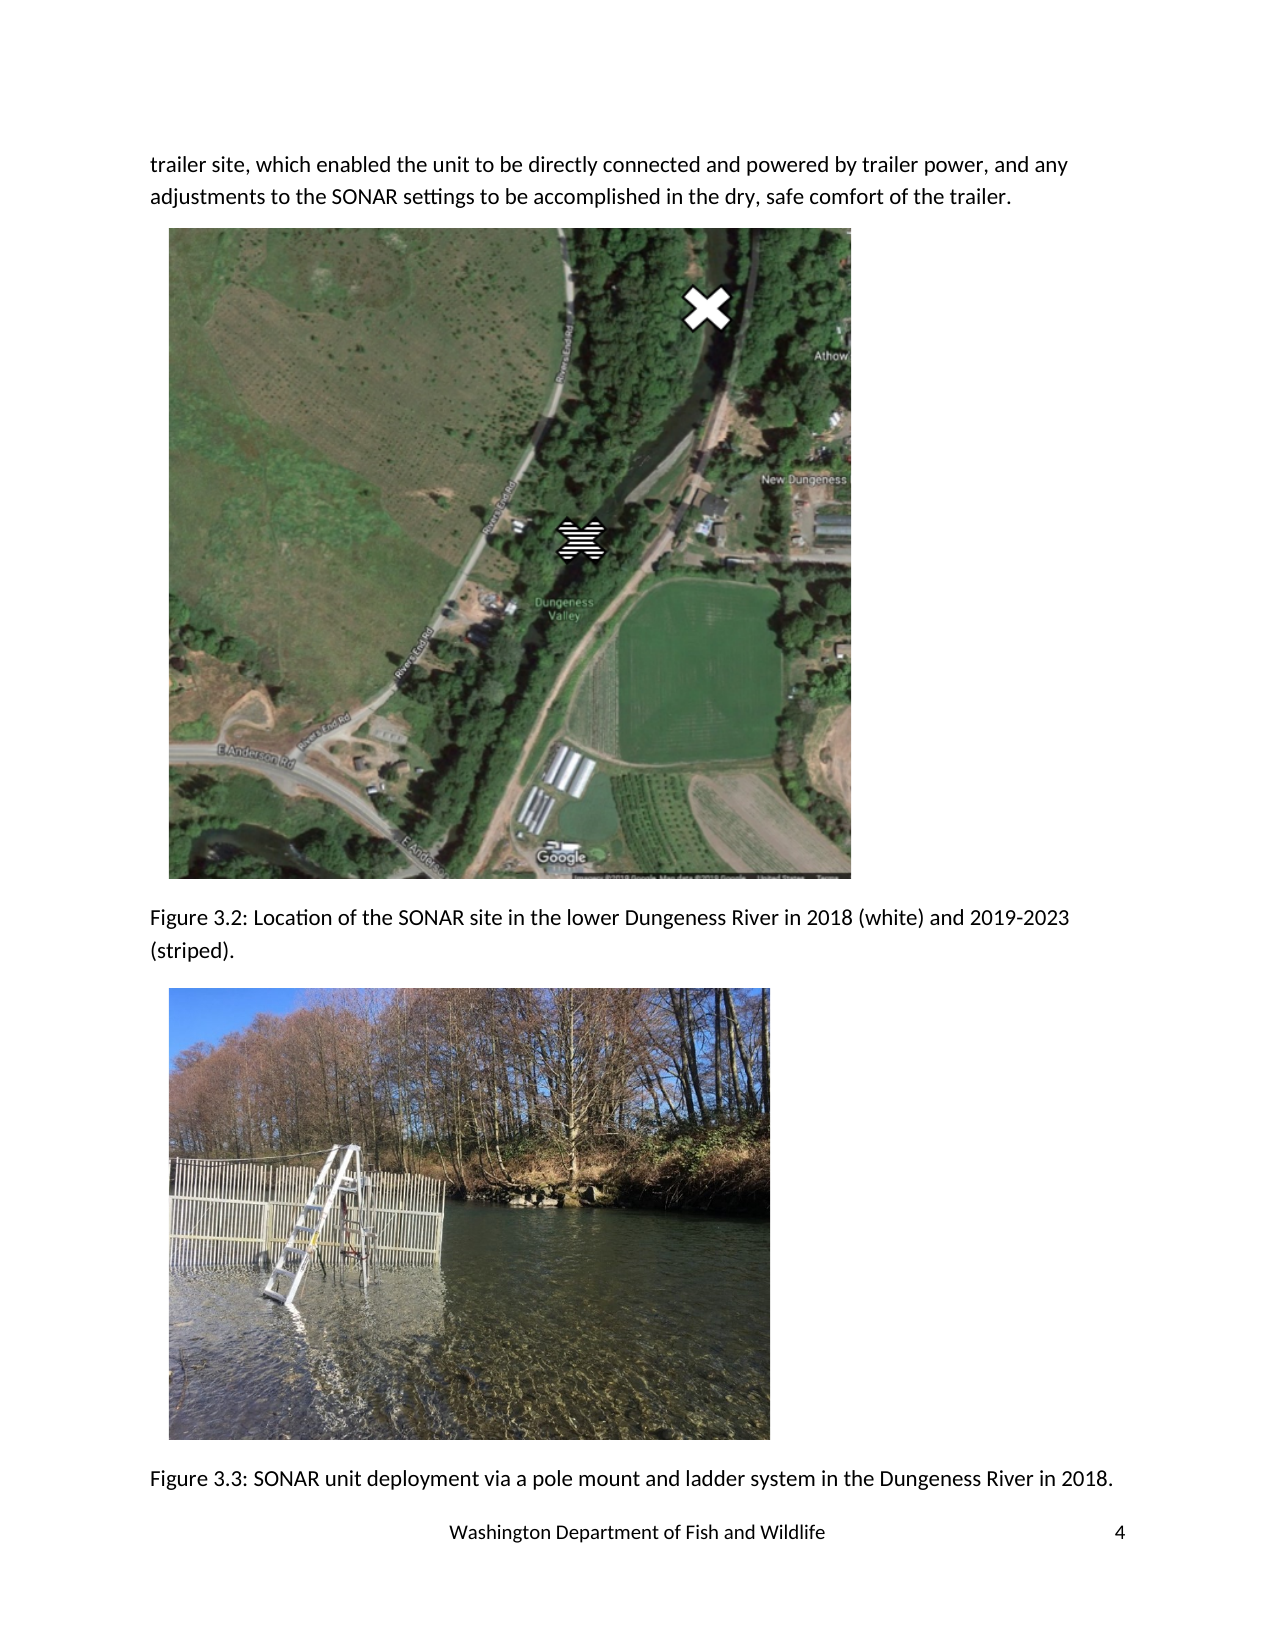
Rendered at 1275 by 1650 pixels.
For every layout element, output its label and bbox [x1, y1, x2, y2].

text [150, 150, 1125, 210]
picture [168, 988, 771, 1440]
picture [168, 228, 852, 879]
